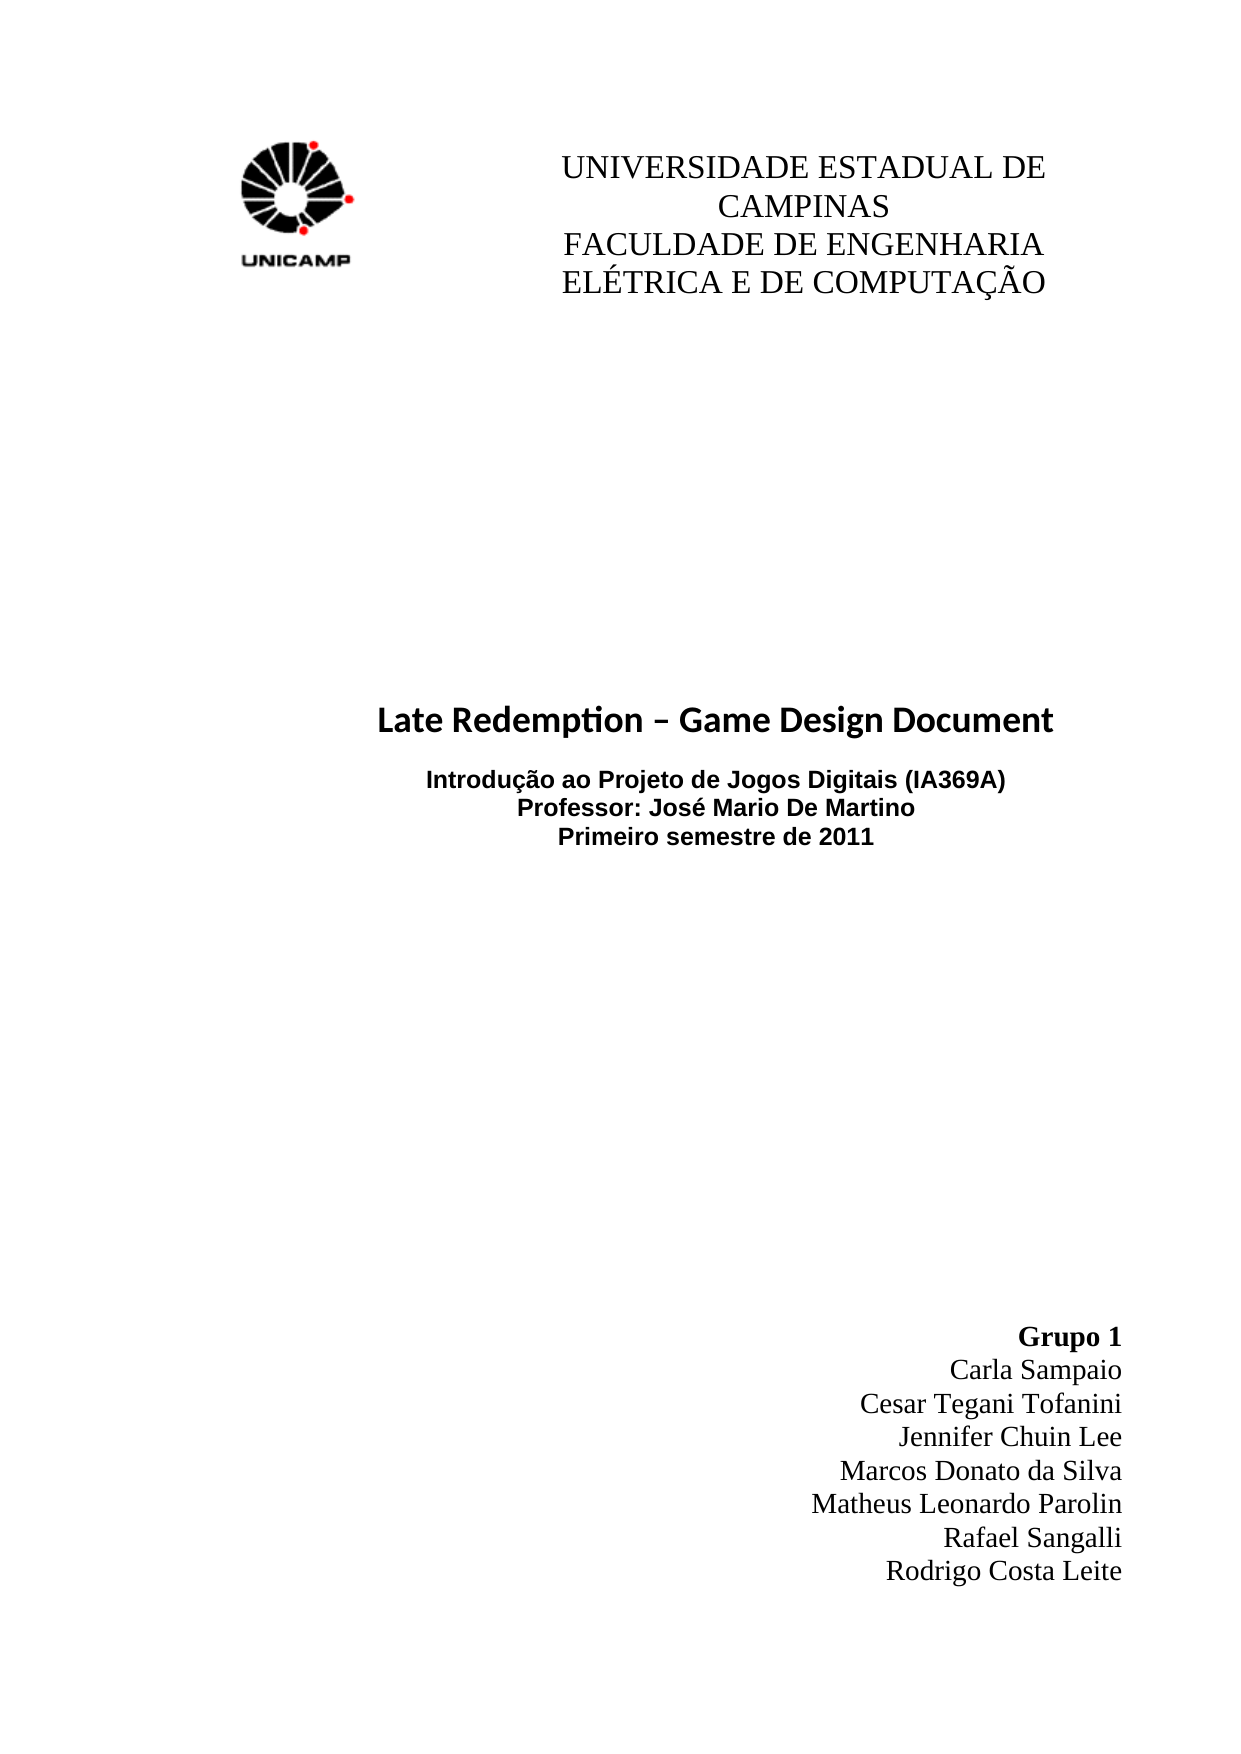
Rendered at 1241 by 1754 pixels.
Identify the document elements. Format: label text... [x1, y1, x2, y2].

picture [230, 128, 364, 275]
text FACULDADE DE ENGENHARIA ELÉTRICA E DE COMPUTAÇÃO [339, 224, 1122, 301]
text Professor: José Mario De Martino [236, 793, 1122, 822]
text Introdução ao Projeto de Jogos Digitais (IA369A) [236, 765, 1122, 793]
text UNIVERSIDADE ESTADUAL DE CAMPINAS [364, 148, 1122, 224]
text Late Redemption – Game Design Document [236, 696, 1122, 742]
text Primeiro semestre de 2011 [236, 822, 1122, 851]
text Grupo 1 [236, 1319, 1122, 1352]
text Carla Sampaio [236, 1352, 1122, 1386]
text Cesar Tegani Tofanini Jennifer Chuin Lee Marcos Donato da Silva Matheus Leonardo Parolin Rafael Sangalli Rodrigo Costa Leite [236, 1386, 1122, 1587]
